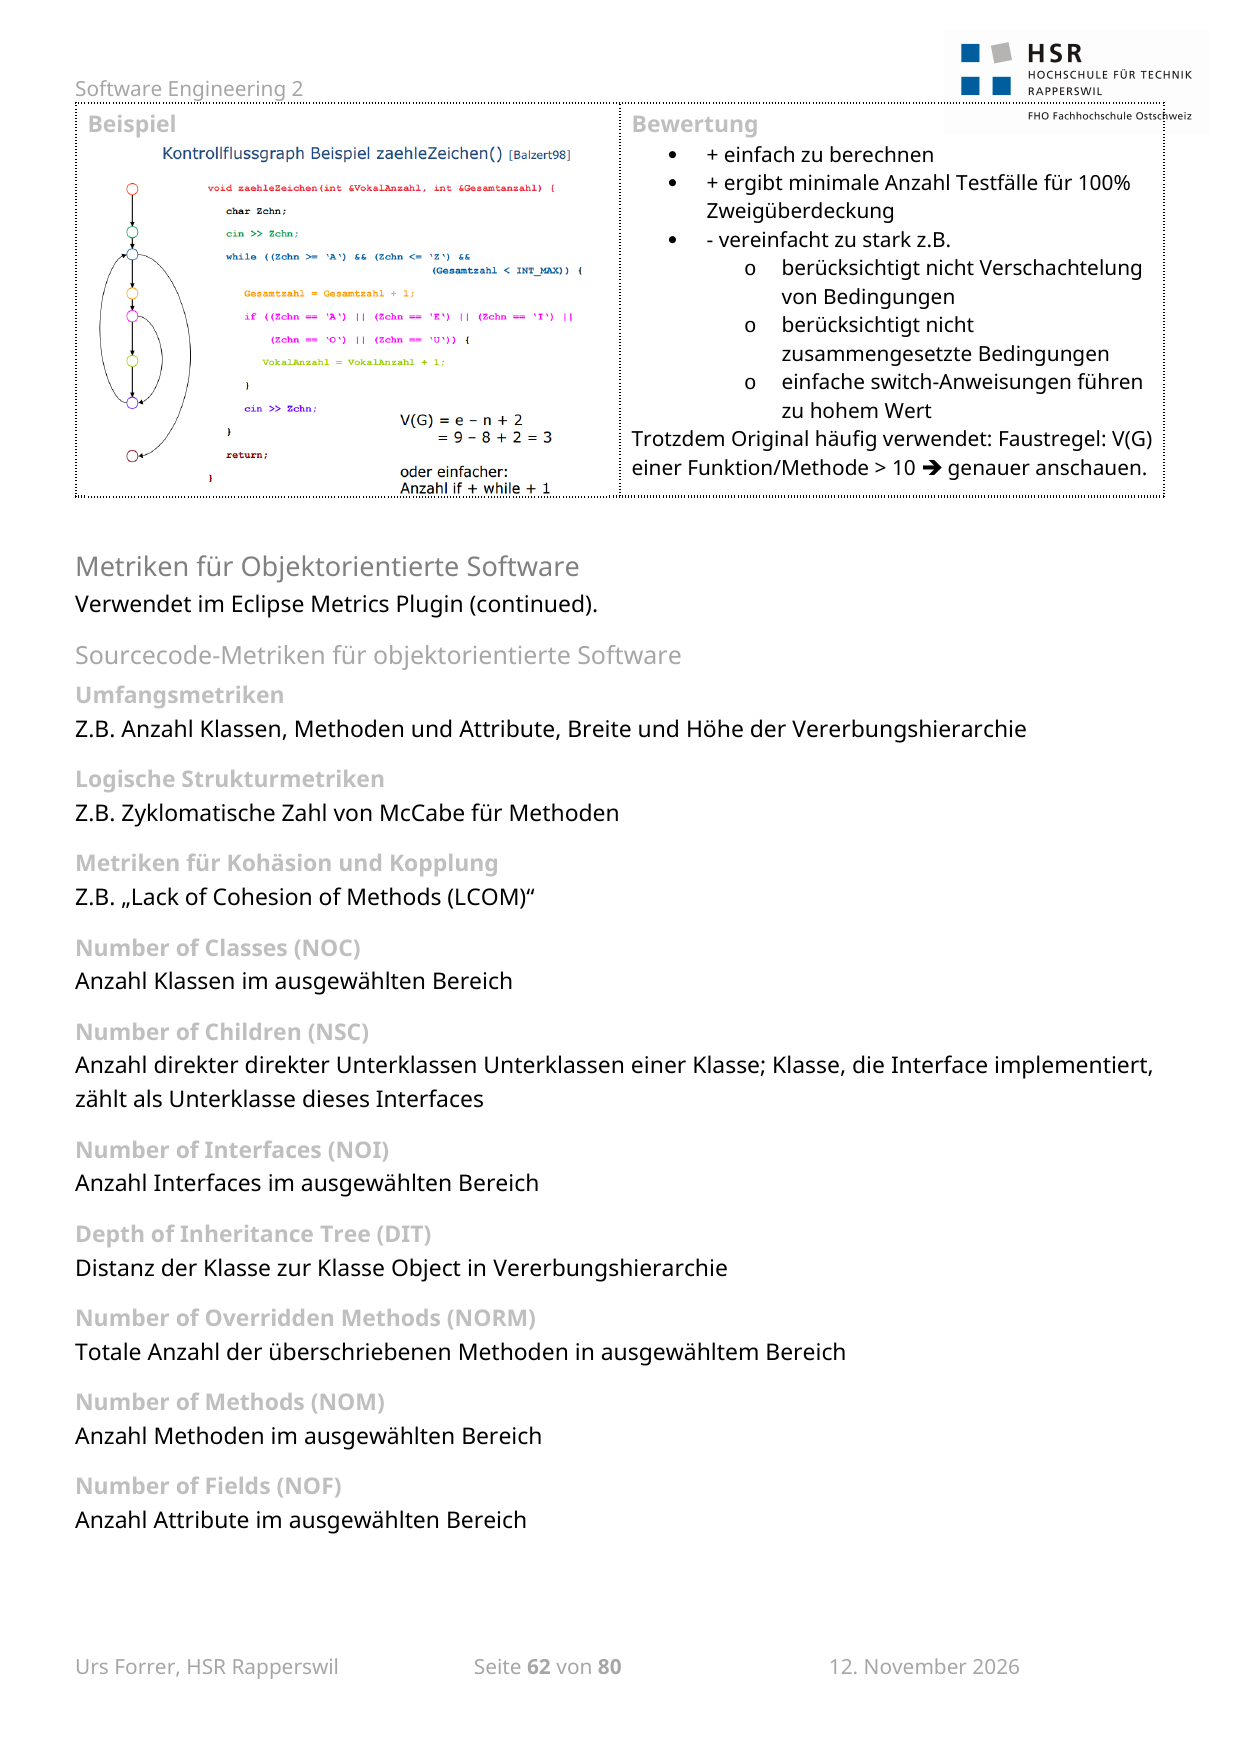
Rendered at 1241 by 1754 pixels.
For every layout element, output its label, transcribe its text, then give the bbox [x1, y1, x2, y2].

subtitle Metriken für Kohäsion und Kopplung [75, 847, 1165, 878]
text Distanz der Klasse zur Klasse Object in Vererbungshierarchie [75, 1251, 1165, 1283]
subtitle Logische Strukturmetriken [75, 763, 1165, 794]
text Verwendet im Eclipse Metrics Plugin (continued). [75, 588, 1165, 619]
table_header Bewertung + einfach zu berechnen + ergibt minimale Anzahl Testfälle für 100% Zweigüberdeckung - vereinfacht zu stark z.B. berücksichtigt nicht Verschachtelung von Bedingungen berücksichtigt nicht zusammengesetzte Bedingungen einfache switch-Anweisungen führen zu hohem Wert Trotzdem Original häufig verwendet: Faustregel: V(G) einer Funktion/Methode > 10 genauer anschauen. [620, 102, 1164, 495]
subtitle Number of Interfaces (NOI) [75, 1133, 1165, 1165]
text Z.B. Zyklomatische Zahl von McCabe für Methoden [75, 797, 1165, 828]
text Anzahl Interfaces im ausgewählten Bereich [75, 1167, 1165, 1198]
subtitle Number of Children (NSC) [75, 1016, 1165, 1047]
subtitle Number of Classes (NOC) [75, 931, 1165, 963]
subtitle Number of Methods (NOM) [75, 1386, 1165, 1417]
text Anzahl Klassen im ausgewählten Bereich [75, 965, 1165, 996]
text Anzahl Attribute im ausgewählten Bereich [75, 1504, 1165, 1535]
text Anzahl Methoden im ausgewählten Bereich [75, 1420, 1165, 1451]
text Totale Anzahl der überschriebenen Methoden in ausgewähltem Bereich [75, 1336, 1165, 1367]
subtitle Sourcecode-Metriken für objektorientierte Software [75, 638, 1165, 672]
subtitle Number of Fields (NOF) [75, 1470, 1165, 1501]
text Anzahl direkter direkter Unterklassen Unterklassen einer Klasse; Klasse, die Interface implementiert, zählt als Unterklasse dieses Interfaces [75, 1049, 1165, 1114]
picture [87, 139, 609, 496]
subtitle Metriken für Objektorientierte Software [75, 548, 1165, 585]
text Z.B. Anzahl Klassen, Methoden und Attribute, Breite und Höhe der Vererbungshierarchie [75, 713, 1165, 744]
text Z.B. „Lack of Cohesion of Methods (LCOM)“ [75, 881, 1165, 912]
subtitle Number of Overridden Methods (NORM) [75, 1302, 1165, 1333]
subtitle Umfangsmetriken [75, 679, 1165, 710]
picture [943, 29, 1210, 134]
subtitle Depth of Inheritance Tree (DIT) [75, 1218, 1165, 1249]
table_header Beispiel [76, 102, 620, 495]
